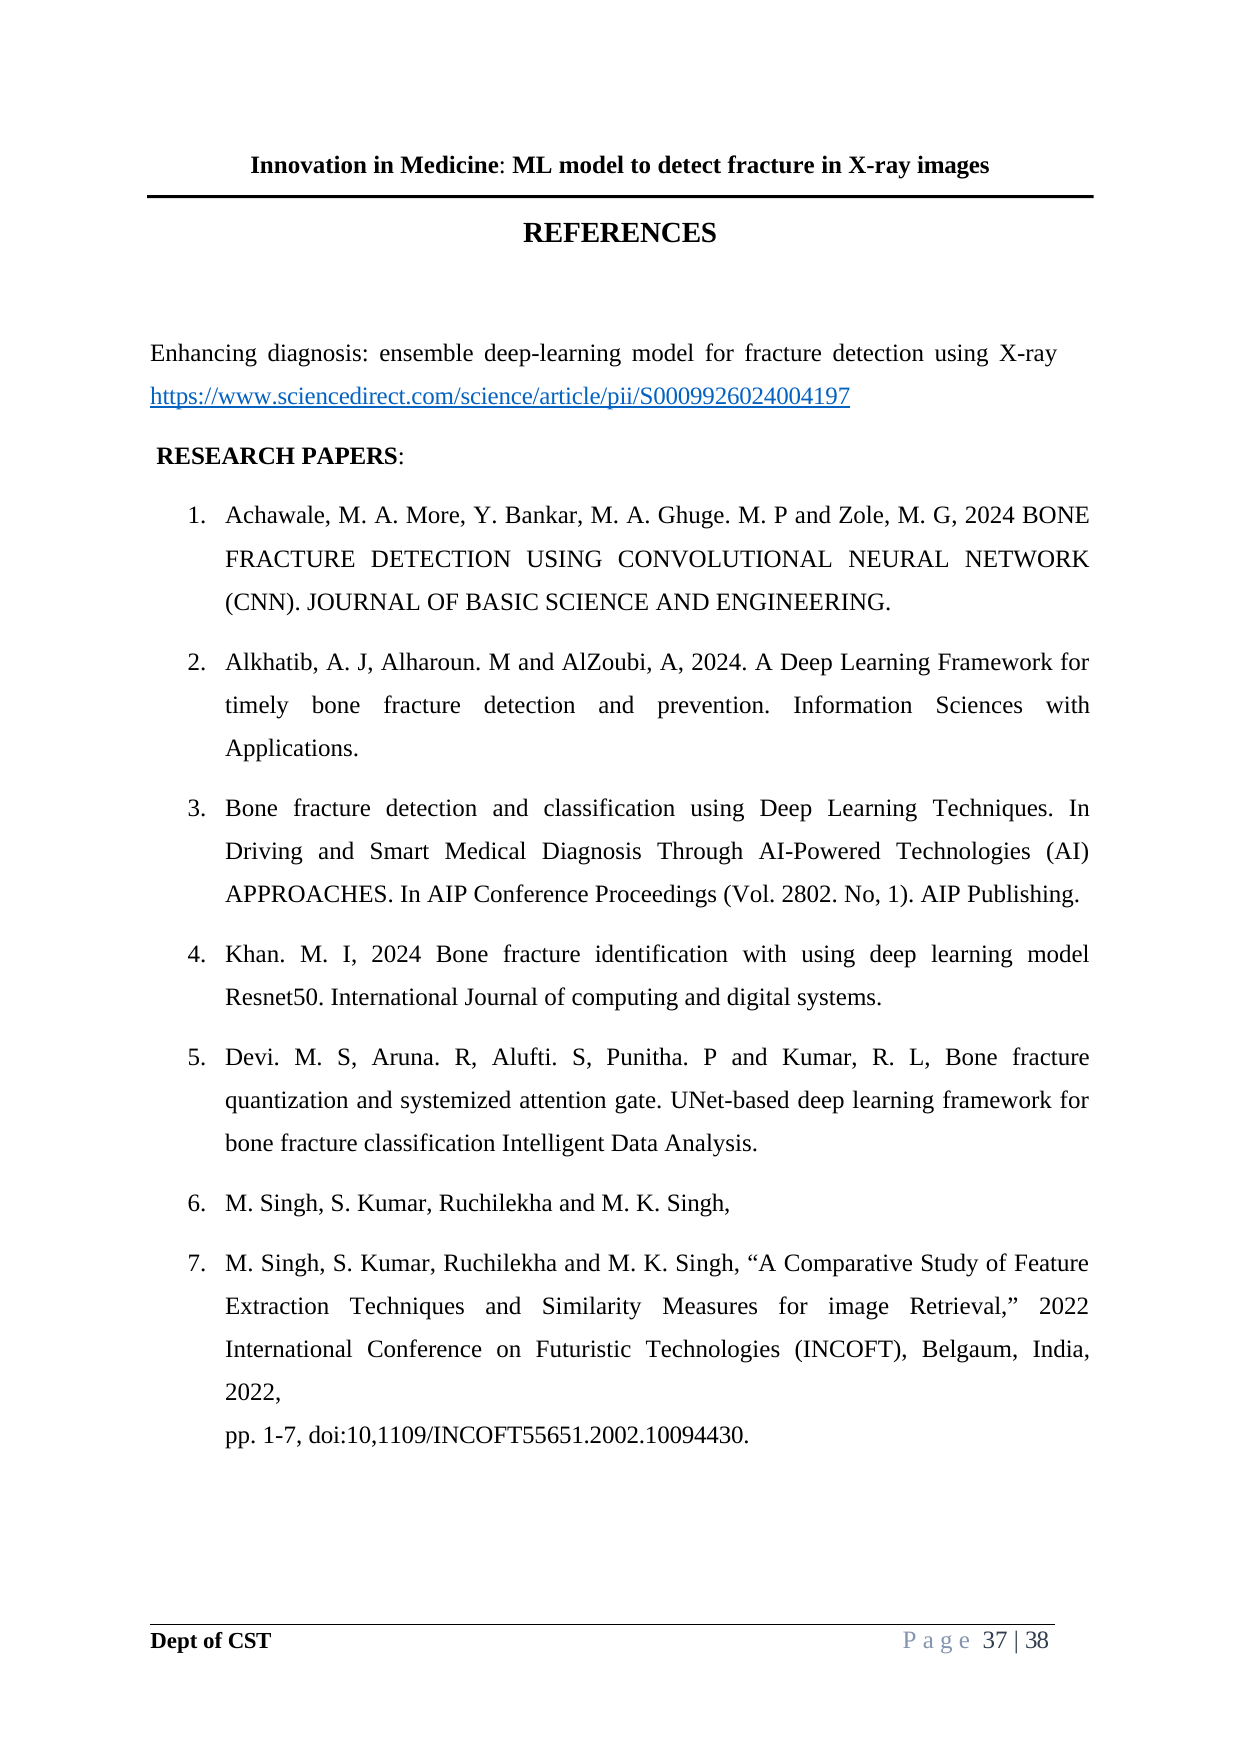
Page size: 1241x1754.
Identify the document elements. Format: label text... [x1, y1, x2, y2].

text Enhancing diagnosis: ensemble deep-learning model for fracture detection using X-ray https://www.sciencedirect.com/science/article/pii/S0009926024004197 [150, 338, 1152, 410]
list Achawale, M. A. More, Y. Bankar, M. A. Ghuge. M. P and Zole, M. G, 2024 BONE FRACTURE DETECTION USING CONVOLUTIONAL NEURAL NETWORK (CNN). JOURNAL OF BASIC SCIENCE AND ENGINEERING. [187, 501, 1091, 616]
list Bone fracture detection and classification using Deep Learning Techniques. In Driving and Smart Medical Diagnosis Through AI-Powered Technologies (AI) APPROACHES. In AIP Conference Proceedings (Vol. 2802. No, 1). AIP Publishing. [187, 793, 1090, 908]
text pp. 1-7, doi:10,1109/INCOFT55651.2002.10094430. [225, 1420, 1152, 1449]
list M. Singh, S. Kumar, Ruchilekha and M. K. Singh, [187, 1188, 1152, 1217]
list Devi. M. S, Aruna. R, Alufti. S, Punitha. P and Kumar, R. L, Bone fracture quantization and systemized attention gate. UNet-based deep learning framework for bone fracture classification Intelligent Data Analysis. [187, 1042, 1090, 1157]
subtitle RESEARCH PAPERS: [156, 441, 1152, 469]
list M. Singh, S. Kumar, Ruchilekha and M. K. Singh, “A Comparative Study of Feature Extraction Techniques and Similarity Measures for image Retrieval,” 2022 International Conference on Futuristic Technologies (INCOFT), Belgaum, India, 2022, [187, 1248, 1090, 1406]
list Alkhatib, A. J, Alharoun. M and AlZoubi, A, 2024. A Deep Learning Framework for timely bone fracture detection and prevention. Information Sciences with Applications. [187, 647, 1091, 762]
list Khan. M. I, 2024 Bone fracture identification with using deep learning model Resnet50. International Journal of computing and digital systems. [187, 939, 1090, 1011]
subtitle REFERENCES [89, 215, 1151, 248]
